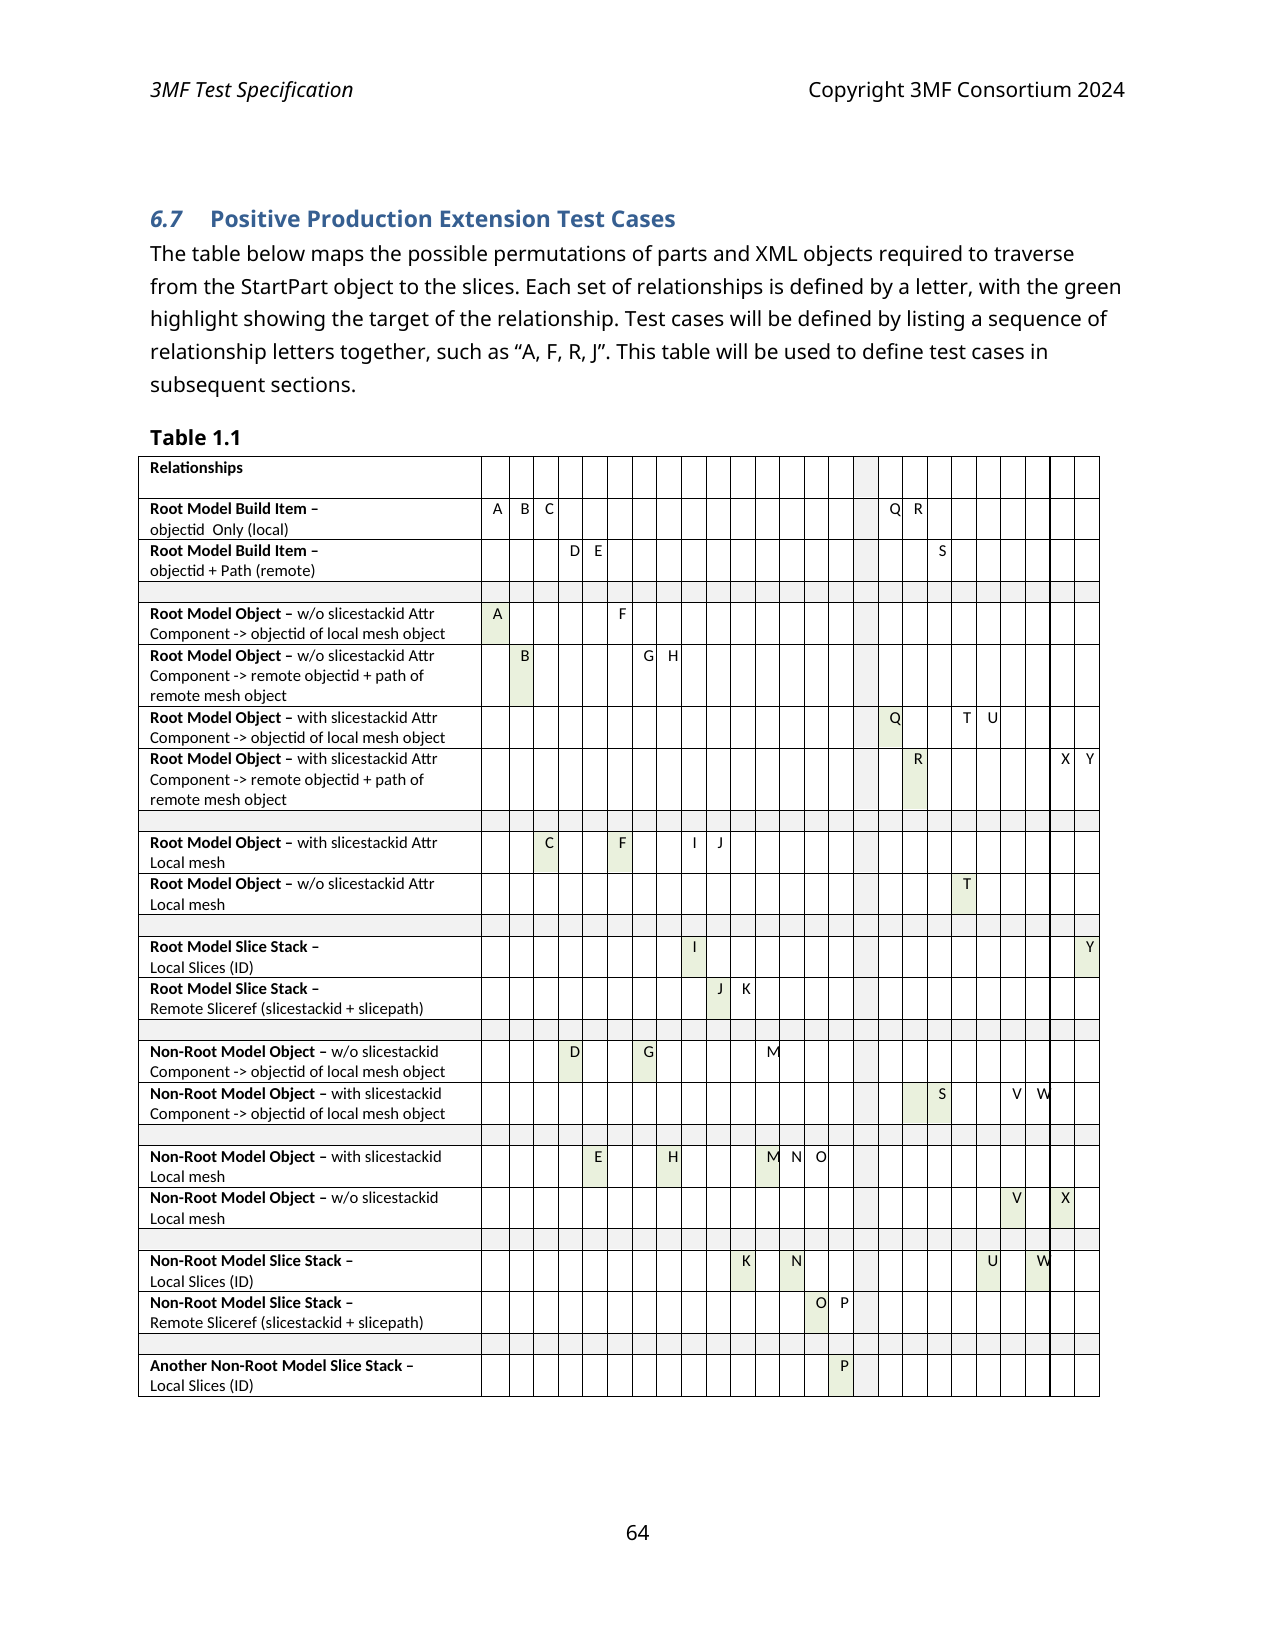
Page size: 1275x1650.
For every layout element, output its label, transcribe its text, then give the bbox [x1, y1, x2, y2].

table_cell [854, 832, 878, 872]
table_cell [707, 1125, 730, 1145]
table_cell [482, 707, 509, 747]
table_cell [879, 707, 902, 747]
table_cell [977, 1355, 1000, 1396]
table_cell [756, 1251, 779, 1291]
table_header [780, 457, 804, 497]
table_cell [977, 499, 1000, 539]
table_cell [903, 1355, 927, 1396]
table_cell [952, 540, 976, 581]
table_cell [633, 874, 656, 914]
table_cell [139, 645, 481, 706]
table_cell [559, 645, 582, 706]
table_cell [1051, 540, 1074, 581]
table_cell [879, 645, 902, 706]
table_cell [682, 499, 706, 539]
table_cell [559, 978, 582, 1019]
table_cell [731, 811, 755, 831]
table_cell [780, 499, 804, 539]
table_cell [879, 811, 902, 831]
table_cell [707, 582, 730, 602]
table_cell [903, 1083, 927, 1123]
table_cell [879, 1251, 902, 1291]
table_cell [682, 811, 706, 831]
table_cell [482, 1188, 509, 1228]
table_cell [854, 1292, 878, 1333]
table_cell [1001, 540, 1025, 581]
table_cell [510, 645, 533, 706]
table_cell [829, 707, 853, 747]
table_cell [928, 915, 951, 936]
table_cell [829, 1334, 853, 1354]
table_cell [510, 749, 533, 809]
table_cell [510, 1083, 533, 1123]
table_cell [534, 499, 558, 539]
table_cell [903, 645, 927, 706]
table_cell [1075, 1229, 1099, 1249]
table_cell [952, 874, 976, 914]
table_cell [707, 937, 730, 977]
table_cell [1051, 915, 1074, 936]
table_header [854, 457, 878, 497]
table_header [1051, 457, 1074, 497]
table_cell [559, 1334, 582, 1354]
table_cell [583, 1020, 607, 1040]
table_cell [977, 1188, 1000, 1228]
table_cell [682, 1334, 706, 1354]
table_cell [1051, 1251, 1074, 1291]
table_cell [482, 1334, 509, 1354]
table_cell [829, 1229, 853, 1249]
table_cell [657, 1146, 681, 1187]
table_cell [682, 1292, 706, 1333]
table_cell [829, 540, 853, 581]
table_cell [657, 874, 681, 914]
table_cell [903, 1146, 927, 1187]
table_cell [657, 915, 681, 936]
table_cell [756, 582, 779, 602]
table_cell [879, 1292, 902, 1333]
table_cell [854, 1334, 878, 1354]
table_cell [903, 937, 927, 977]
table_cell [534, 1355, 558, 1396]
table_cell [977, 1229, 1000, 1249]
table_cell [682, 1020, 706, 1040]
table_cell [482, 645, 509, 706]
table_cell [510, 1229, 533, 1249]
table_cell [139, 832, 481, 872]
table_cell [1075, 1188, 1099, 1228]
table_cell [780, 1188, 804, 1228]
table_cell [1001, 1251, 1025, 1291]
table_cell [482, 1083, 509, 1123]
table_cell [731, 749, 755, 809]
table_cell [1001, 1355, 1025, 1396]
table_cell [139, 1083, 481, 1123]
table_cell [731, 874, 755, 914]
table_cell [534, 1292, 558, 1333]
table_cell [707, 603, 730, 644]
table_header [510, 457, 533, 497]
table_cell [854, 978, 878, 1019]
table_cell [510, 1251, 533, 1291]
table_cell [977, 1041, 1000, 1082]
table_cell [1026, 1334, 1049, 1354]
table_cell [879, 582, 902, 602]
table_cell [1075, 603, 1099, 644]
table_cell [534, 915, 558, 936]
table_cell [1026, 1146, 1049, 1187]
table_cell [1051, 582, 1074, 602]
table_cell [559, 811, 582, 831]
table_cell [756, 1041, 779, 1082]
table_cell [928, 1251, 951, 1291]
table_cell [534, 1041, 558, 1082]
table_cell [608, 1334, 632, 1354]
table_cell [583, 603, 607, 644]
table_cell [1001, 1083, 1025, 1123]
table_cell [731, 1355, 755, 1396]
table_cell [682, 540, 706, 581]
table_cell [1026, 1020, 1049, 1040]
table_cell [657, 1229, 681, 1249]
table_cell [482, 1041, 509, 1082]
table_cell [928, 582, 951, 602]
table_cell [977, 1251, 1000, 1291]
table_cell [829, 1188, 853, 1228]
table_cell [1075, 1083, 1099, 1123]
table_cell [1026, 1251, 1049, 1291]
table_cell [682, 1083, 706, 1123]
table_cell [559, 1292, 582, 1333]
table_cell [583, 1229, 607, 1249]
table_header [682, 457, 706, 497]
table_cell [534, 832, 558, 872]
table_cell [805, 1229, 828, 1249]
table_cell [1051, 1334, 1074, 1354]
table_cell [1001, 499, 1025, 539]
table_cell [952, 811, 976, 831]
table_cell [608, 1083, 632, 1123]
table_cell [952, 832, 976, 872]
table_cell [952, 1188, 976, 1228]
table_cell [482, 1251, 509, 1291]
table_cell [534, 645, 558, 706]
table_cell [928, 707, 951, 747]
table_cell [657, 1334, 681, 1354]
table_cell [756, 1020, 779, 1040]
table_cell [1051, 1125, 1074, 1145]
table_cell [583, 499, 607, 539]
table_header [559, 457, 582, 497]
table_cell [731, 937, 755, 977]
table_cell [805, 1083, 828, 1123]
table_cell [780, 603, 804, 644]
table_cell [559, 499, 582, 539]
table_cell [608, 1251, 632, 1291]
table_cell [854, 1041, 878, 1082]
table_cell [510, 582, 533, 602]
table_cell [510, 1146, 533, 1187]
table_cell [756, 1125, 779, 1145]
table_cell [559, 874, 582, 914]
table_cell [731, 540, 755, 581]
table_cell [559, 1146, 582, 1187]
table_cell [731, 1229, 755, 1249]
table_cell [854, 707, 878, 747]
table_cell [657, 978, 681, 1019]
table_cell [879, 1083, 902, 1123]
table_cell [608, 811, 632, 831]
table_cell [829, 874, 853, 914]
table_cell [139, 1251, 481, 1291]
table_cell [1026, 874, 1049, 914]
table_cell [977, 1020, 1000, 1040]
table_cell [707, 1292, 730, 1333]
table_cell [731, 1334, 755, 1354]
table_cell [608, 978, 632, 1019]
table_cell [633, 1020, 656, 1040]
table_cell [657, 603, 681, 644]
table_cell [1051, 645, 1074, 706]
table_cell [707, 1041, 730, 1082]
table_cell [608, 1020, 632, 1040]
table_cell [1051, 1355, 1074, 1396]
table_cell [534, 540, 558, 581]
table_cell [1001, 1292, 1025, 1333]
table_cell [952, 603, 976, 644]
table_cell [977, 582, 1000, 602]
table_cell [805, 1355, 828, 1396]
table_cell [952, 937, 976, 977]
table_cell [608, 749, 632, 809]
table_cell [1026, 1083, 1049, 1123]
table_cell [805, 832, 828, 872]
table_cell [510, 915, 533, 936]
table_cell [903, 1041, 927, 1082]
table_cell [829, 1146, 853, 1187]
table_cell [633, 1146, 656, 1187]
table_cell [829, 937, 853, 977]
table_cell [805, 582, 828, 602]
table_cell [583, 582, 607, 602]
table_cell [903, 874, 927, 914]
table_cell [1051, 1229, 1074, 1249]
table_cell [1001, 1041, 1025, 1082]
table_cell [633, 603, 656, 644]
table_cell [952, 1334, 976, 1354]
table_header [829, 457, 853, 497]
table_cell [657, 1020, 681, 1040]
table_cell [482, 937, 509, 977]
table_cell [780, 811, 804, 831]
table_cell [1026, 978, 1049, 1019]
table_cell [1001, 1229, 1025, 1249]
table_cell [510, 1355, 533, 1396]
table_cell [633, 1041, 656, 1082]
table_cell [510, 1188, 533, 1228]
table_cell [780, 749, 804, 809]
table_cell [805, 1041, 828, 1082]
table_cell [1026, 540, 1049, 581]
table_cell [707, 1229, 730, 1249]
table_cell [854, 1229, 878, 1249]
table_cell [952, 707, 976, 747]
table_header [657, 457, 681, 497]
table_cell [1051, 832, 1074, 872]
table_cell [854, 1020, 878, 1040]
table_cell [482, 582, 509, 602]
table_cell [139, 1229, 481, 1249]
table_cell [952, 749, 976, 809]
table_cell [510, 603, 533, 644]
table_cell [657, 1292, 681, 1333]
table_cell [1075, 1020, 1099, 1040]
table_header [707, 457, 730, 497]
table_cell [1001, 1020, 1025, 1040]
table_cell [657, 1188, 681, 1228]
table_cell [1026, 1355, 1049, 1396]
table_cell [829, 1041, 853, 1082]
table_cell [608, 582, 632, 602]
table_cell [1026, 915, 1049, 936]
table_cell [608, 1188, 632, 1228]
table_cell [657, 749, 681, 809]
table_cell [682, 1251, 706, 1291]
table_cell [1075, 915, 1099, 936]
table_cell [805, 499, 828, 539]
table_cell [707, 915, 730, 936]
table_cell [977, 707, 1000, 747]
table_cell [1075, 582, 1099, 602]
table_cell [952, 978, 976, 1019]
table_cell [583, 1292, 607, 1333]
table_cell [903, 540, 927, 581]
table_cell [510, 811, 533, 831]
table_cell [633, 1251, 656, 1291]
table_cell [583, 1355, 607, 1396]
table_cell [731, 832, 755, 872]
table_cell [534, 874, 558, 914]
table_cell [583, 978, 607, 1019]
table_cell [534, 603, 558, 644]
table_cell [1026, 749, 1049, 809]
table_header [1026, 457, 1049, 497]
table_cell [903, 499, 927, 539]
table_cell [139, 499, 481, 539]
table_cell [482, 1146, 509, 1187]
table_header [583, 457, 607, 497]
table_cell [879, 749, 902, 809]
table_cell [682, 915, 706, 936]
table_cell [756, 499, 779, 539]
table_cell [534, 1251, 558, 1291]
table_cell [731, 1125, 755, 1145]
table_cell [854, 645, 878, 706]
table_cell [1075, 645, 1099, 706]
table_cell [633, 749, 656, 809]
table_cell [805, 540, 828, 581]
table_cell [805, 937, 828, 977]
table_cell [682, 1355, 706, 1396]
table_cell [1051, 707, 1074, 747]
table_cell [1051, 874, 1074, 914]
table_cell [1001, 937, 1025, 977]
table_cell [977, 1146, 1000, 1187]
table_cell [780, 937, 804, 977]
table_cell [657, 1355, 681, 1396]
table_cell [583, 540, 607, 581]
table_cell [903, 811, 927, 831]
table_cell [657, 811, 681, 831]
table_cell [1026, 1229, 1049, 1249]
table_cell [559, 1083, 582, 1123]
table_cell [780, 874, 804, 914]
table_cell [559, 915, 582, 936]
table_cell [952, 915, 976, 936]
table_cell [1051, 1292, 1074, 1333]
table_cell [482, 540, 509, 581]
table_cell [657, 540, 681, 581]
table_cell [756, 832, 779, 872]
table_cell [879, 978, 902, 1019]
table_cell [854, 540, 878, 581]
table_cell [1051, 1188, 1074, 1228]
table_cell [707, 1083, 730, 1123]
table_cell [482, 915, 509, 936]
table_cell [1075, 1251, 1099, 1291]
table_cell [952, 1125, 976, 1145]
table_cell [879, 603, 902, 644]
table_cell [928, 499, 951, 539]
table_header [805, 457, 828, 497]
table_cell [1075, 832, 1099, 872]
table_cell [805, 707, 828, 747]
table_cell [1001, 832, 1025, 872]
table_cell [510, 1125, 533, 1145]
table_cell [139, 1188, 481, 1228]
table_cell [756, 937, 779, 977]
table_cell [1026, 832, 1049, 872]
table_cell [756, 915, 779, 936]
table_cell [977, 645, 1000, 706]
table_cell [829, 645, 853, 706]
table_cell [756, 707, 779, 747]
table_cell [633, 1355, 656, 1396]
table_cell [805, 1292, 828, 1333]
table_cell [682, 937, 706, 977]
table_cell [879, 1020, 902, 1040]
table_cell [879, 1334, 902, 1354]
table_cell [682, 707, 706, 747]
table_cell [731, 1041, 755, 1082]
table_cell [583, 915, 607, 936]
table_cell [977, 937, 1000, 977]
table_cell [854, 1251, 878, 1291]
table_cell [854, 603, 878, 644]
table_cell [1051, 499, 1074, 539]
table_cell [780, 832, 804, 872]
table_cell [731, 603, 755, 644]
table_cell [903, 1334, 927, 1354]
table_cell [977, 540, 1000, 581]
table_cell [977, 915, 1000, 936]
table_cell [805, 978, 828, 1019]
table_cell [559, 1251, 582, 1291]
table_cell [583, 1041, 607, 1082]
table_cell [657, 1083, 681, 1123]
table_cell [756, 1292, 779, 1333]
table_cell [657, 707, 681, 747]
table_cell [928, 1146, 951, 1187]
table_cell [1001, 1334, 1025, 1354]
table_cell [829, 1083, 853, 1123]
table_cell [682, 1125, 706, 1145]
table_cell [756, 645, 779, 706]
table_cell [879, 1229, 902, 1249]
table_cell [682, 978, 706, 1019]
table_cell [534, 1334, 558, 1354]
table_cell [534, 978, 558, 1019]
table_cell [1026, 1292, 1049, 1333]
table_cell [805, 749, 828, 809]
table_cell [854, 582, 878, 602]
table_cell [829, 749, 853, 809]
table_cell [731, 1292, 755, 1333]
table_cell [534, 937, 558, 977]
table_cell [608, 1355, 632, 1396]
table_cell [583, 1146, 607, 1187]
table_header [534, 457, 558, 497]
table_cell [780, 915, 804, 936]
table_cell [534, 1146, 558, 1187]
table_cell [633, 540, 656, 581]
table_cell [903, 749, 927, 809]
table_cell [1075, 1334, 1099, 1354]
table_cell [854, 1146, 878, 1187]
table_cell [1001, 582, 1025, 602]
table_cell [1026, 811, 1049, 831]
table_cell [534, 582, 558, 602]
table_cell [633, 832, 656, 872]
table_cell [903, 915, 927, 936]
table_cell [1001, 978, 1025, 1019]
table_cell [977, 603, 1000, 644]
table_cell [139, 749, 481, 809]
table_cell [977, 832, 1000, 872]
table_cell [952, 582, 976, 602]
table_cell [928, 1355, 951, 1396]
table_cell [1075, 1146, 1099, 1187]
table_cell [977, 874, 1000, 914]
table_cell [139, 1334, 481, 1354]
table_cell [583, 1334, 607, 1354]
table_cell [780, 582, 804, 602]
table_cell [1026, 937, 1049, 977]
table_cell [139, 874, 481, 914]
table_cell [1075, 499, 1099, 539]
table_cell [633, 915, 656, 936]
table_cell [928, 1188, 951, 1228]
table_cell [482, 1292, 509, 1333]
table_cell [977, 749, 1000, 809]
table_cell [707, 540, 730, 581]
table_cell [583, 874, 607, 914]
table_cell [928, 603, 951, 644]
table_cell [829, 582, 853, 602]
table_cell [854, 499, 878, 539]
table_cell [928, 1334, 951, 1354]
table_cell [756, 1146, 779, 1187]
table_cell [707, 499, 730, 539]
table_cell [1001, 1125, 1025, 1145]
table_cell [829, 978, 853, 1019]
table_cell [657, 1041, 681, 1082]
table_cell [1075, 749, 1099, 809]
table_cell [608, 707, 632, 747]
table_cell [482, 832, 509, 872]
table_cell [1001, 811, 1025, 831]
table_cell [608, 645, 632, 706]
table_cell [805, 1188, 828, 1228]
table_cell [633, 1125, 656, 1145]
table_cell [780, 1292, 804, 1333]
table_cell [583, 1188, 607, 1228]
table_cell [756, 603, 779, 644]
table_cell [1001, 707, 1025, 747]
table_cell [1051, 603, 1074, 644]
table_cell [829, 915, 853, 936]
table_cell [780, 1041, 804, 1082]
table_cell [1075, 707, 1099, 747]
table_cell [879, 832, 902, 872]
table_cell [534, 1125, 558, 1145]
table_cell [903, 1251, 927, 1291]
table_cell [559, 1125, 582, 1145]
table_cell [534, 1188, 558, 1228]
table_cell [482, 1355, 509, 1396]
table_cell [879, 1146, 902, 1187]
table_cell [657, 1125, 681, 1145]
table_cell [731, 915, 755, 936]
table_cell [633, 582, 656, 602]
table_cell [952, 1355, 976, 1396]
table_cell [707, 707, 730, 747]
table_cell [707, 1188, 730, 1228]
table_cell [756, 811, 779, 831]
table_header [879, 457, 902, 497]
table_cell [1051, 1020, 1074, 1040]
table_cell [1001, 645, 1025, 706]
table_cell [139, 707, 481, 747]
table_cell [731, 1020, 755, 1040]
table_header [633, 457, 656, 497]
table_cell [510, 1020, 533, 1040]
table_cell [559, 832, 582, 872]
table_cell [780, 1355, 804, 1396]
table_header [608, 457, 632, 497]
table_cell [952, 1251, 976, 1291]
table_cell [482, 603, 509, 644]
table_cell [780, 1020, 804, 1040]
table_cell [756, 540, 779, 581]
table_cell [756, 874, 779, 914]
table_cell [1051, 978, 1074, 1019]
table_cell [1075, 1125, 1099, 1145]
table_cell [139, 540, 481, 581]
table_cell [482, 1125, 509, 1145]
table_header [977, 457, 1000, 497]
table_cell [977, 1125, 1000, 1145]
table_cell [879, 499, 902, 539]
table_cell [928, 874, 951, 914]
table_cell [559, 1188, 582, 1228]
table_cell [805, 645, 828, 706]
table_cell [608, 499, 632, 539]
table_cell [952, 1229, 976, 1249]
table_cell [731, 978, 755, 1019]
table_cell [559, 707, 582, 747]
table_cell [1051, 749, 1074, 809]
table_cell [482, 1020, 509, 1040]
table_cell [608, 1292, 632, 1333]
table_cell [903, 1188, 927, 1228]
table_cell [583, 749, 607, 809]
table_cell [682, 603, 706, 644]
text The table below maps the possible permutations of parts and XML objects required to traverse from the StartPart object to the slices. Each set of relationships is defined by a letter, with the green highlight showing the target of the relationship. Test cases will be defined by listing a sequence of relationship letters together, such as “A, F, R, J”. This table will be used to define test cases in subsequent sections. [150, 239, 1125, 398]
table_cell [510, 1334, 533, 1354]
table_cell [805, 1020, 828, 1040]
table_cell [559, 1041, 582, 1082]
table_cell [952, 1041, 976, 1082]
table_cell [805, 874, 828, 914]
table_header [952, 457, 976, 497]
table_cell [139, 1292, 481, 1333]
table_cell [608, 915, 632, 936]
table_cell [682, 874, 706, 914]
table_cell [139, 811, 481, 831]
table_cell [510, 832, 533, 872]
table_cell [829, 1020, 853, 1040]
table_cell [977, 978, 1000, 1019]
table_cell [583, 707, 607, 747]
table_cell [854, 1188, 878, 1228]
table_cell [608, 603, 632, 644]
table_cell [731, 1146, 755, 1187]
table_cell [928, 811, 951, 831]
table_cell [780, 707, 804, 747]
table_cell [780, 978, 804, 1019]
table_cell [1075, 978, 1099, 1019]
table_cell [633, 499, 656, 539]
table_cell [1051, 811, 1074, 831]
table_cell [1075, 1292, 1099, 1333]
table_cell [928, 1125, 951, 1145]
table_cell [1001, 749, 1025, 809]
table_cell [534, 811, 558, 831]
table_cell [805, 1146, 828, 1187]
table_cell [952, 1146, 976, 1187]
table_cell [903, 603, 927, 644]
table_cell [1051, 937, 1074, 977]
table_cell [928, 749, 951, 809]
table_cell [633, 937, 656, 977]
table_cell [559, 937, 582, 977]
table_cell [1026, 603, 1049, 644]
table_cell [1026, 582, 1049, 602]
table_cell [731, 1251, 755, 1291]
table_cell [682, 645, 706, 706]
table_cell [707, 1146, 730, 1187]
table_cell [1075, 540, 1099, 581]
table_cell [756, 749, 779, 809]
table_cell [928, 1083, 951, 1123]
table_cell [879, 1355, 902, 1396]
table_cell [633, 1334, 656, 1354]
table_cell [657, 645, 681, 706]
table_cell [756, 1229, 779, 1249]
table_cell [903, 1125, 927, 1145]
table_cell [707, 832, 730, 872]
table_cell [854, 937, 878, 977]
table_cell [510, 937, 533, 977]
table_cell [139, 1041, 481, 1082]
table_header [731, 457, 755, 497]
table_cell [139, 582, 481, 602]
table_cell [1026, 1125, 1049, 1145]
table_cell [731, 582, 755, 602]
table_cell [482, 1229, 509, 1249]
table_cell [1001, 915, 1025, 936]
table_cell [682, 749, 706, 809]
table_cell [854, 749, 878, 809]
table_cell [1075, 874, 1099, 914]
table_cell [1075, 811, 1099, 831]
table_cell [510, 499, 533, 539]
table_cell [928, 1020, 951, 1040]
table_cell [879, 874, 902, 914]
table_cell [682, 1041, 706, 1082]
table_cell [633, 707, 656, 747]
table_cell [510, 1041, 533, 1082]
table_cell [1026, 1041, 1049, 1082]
subtitle Positive Production Extension Test Cases [150, 203, 1125, 235]
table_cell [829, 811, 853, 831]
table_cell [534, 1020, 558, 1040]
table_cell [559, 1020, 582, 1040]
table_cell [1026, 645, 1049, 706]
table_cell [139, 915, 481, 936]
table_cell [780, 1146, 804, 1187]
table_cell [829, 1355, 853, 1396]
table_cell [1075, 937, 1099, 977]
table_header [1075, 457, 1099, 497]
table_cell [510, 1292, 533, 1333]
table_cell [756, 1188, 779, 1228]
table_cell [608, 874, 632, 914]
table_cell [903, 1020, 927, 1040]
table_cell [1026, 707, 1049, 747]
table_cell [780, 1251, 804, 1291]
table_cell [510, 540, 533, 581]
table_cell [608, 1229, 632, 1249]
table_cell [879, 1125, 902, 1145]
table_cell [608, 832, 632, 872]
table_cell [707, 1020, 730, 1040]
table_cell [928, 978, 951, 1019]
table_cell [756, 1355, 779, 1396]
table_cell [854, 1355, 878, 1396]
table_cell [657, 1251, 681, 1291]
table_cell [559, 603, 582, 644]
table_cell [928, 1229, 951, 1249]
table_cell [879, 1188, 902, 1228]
text Table 1.1 [150, 423, 1125, 452]
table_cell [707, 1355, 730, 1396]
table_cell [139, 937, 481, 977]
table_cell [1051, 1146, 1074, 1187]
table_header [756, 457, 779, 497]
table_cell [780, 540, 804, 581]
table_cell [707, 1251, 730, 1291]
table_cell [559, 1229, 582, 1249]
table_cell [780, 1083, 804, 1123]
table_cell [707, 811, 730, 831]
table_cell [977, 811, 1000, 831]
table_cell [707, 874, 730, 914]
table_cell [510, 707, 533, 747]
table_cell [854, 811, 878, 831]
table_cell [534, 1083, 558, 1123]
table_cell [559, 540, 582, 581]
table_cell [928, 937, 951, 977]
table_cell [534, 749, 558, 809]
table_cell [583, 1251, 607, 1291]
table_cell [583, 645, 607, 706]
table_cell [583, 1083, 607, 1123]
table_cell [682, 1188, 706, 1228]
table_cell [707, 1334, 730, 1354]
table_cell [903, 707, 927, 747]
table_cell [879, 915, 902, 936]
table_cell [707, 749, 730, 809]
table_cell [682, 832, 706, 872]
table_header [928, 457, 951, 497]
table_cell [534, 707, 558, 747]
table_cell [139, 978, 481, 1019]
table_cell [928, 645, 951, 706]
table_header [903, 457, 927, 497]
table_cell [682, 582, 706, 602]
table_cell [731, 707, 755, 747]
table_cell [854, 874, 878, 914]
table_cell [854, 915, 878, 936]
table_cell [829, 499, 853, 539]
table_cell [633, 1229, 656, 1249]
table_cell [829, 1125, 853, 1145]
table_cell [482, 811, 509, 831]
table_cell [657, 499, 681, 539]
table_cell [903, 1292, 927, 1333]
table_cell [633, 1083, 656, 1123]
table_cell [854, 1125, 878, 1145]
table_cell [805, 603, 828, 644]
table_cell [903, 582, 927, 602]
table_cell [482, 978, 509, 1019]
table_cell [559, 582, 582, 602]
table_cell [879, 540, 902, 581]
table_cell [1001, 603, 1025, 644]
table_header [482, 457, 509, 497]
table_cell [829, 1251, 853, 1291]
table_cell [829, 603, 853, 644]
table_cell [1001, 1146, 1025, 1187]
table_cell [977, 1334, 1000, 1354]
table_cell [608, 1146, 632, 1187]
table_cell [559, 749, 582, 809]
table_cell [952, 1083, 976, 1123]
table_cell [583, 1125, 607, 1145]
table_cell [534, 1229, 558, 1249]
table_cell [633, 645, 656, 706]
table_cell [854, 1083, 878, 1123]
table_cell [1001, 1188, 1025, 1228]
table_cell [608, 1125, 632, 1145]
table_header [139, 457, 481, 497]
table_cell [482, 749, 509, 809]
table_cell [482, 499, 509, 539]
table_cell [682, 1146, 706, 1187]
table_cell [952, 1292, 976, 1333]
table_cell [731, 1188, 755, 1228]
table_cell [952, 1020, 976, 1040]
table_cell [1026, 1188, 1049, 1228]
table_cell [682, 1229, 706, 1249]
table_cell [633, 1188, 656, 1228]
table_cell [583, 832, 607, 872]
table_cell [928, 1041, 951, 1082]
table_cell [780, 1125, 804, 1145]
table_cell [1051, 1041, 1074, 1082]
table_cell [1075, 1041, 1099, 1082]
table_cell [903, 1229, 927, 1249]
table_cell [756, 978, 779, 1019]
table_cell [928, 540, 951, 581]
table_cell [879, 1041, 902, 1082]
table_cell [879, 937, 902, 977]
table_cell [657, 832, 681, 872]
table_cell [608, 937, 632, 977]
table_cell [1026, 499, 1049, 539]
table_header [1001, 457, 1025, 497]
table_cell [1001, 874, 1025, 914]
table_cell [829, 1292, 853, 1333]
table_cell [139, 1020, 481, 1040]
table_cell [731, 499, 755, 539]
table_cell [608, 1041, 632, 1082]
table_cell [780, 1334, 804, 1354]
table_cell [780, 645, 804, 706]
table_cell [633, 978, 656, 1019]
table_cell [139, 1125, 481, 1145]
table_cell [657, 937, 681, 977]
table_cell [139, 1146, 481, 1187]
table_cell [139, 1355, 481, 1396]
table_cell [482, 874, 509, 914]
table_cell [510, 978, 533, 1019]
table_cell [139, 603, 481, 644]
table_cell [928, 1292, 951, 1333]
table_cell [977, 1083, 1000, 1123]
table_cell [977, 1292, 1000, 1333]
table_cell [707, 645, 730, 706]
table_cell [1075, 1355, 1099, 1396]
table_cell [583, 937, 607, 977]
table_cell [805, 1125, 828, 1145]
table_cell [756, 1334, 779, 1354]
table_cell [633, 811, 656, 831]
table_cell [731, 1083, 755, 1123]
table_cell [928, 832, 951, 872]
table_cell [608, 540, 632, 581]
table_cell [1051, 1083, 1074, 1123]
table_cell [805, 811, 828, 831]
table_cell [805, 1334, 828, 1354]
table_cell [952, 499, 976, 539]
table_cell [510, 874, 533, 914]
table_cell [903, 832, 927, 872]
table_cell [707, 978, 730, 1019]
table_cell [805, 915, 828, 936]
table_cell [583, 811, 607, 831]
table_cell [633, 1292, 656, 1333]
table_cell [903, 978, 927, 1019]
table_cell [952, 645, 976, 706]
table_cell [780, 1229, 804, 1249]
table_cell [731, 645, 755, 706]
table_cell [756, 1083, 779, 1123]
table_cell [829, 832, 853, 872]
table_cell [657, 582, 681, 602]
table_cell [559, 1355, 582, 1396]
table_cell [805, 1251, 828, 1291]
